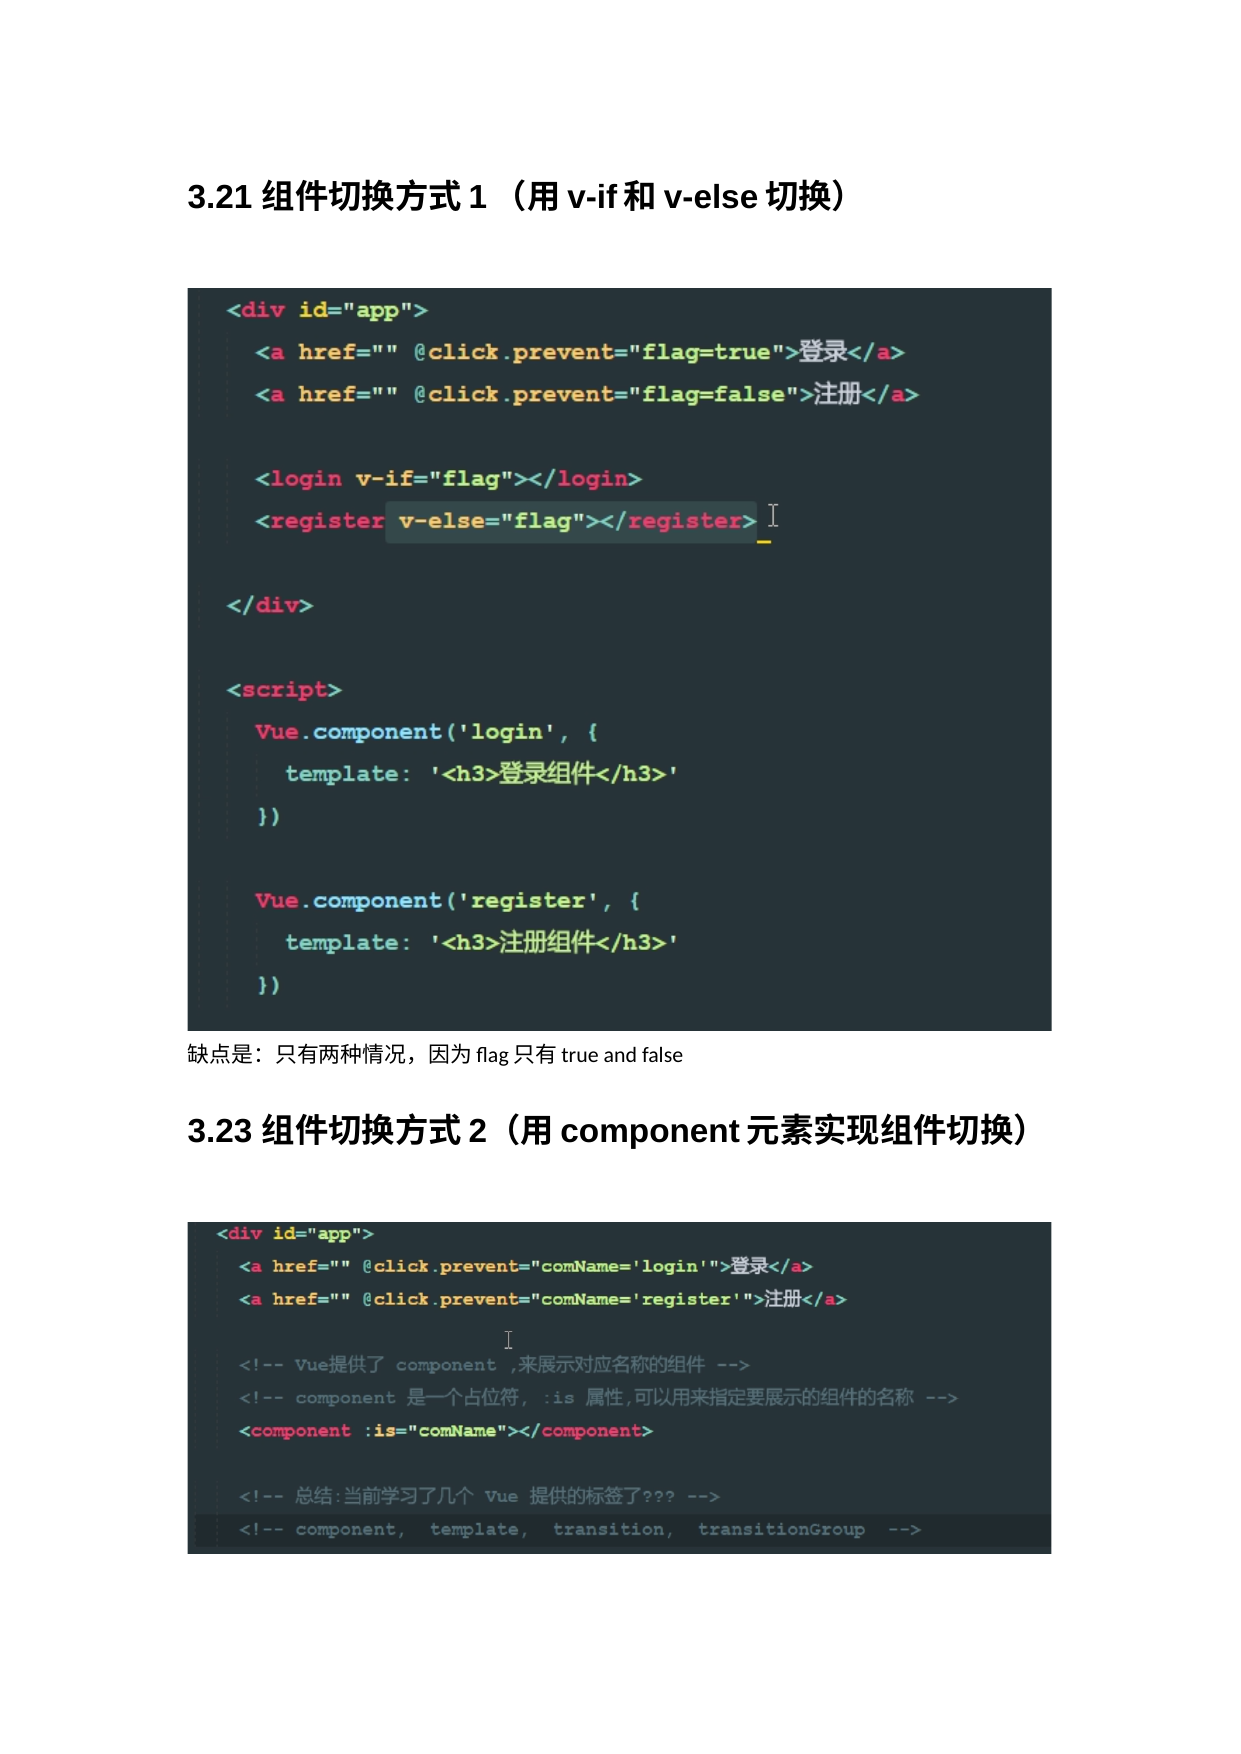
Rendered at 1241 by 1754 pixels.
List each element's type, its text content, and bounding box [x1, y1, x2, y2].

subtitle 3.21 组件切换方式1 （用v-if和v-else切换） [187, 162, 1053, 227]
picture [187, 1222, 1052, 1554]
subtitle 3.23 组件切换方式2（用component元素实现组件切换） [187, 1096, 1053, 1161]
text 缺点是：只有两种情况，因为flag只有true and false [187, 1036, 1053, 1069]
picture [187, 288, 1052, 1031]
